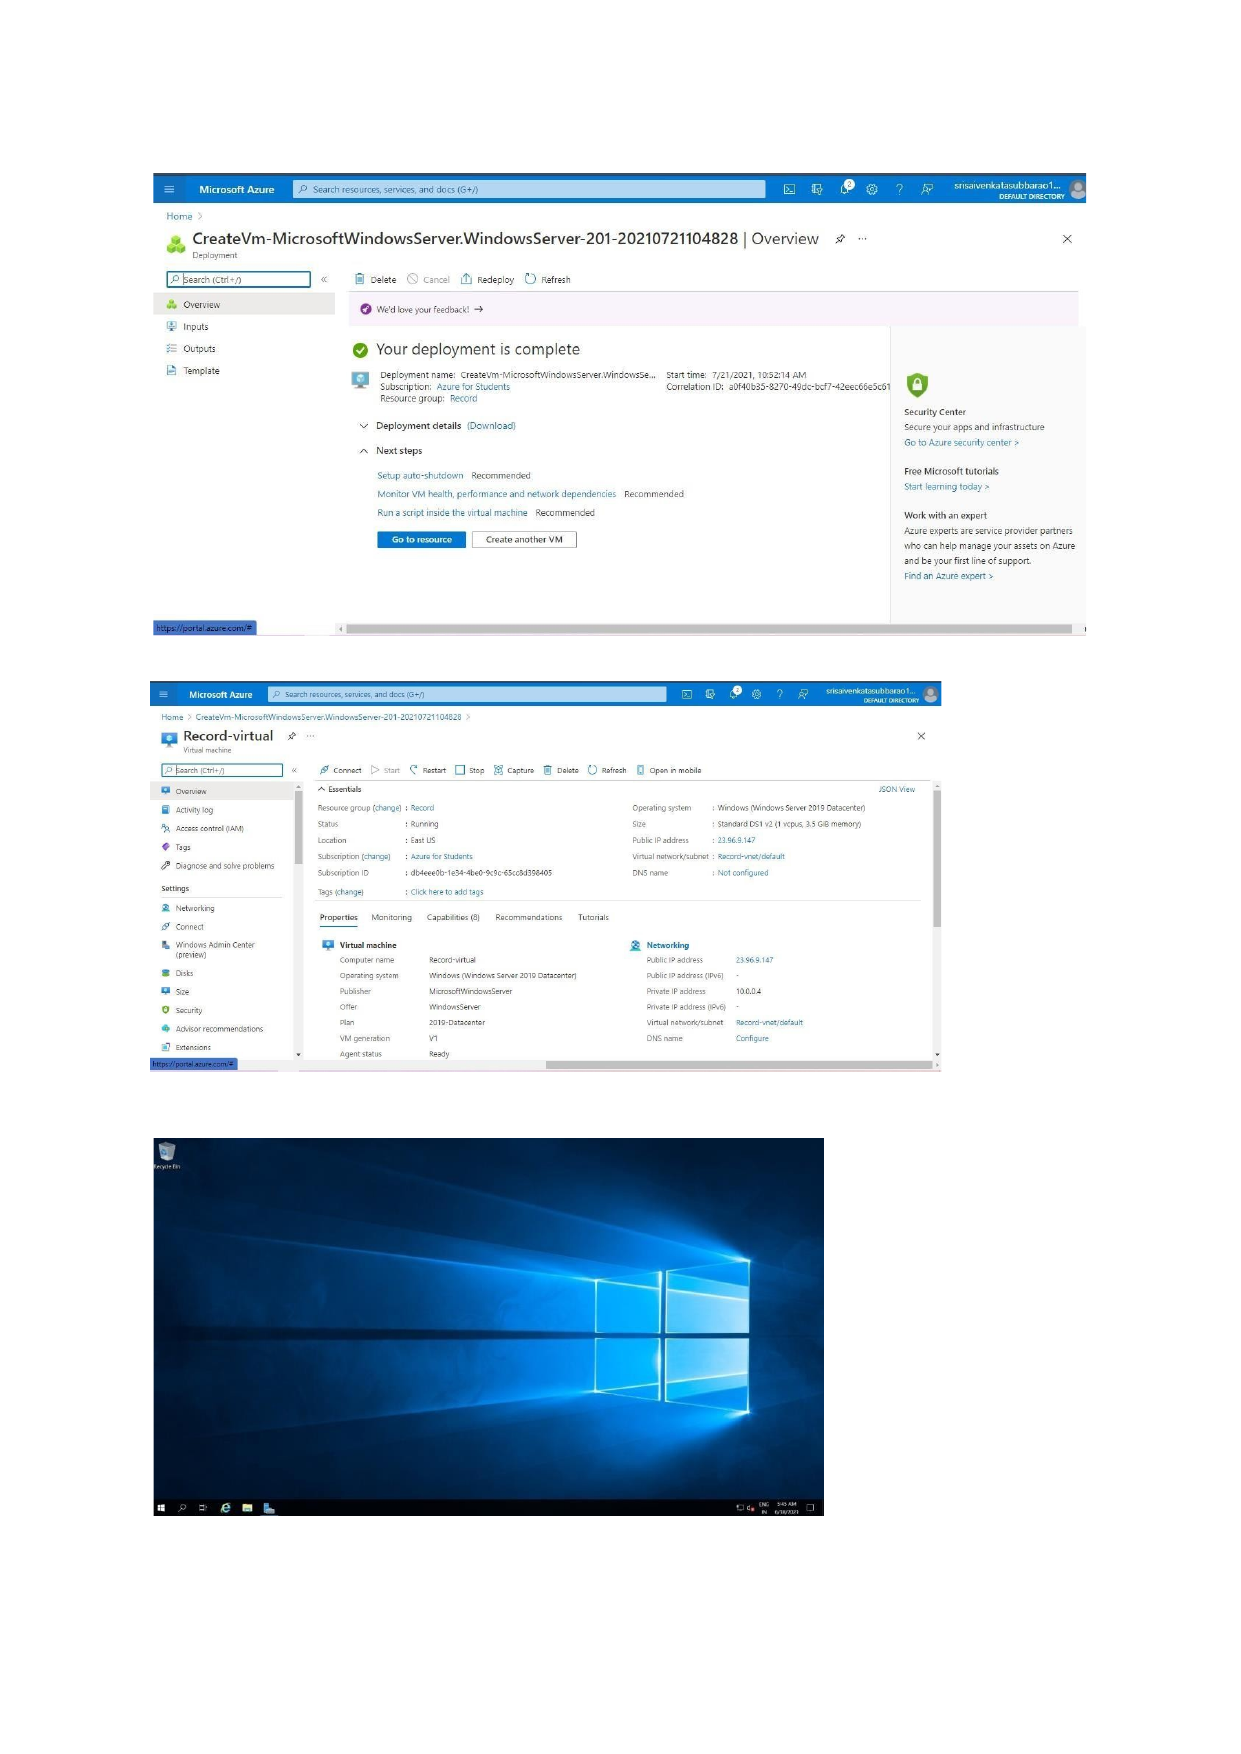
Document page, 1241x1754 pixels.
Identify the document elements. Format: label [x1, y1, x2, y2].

picture [150, 681, 942, 1072]
picture [153, 173, 1087, 636]
picture [153, 1138, 824, 1516]
